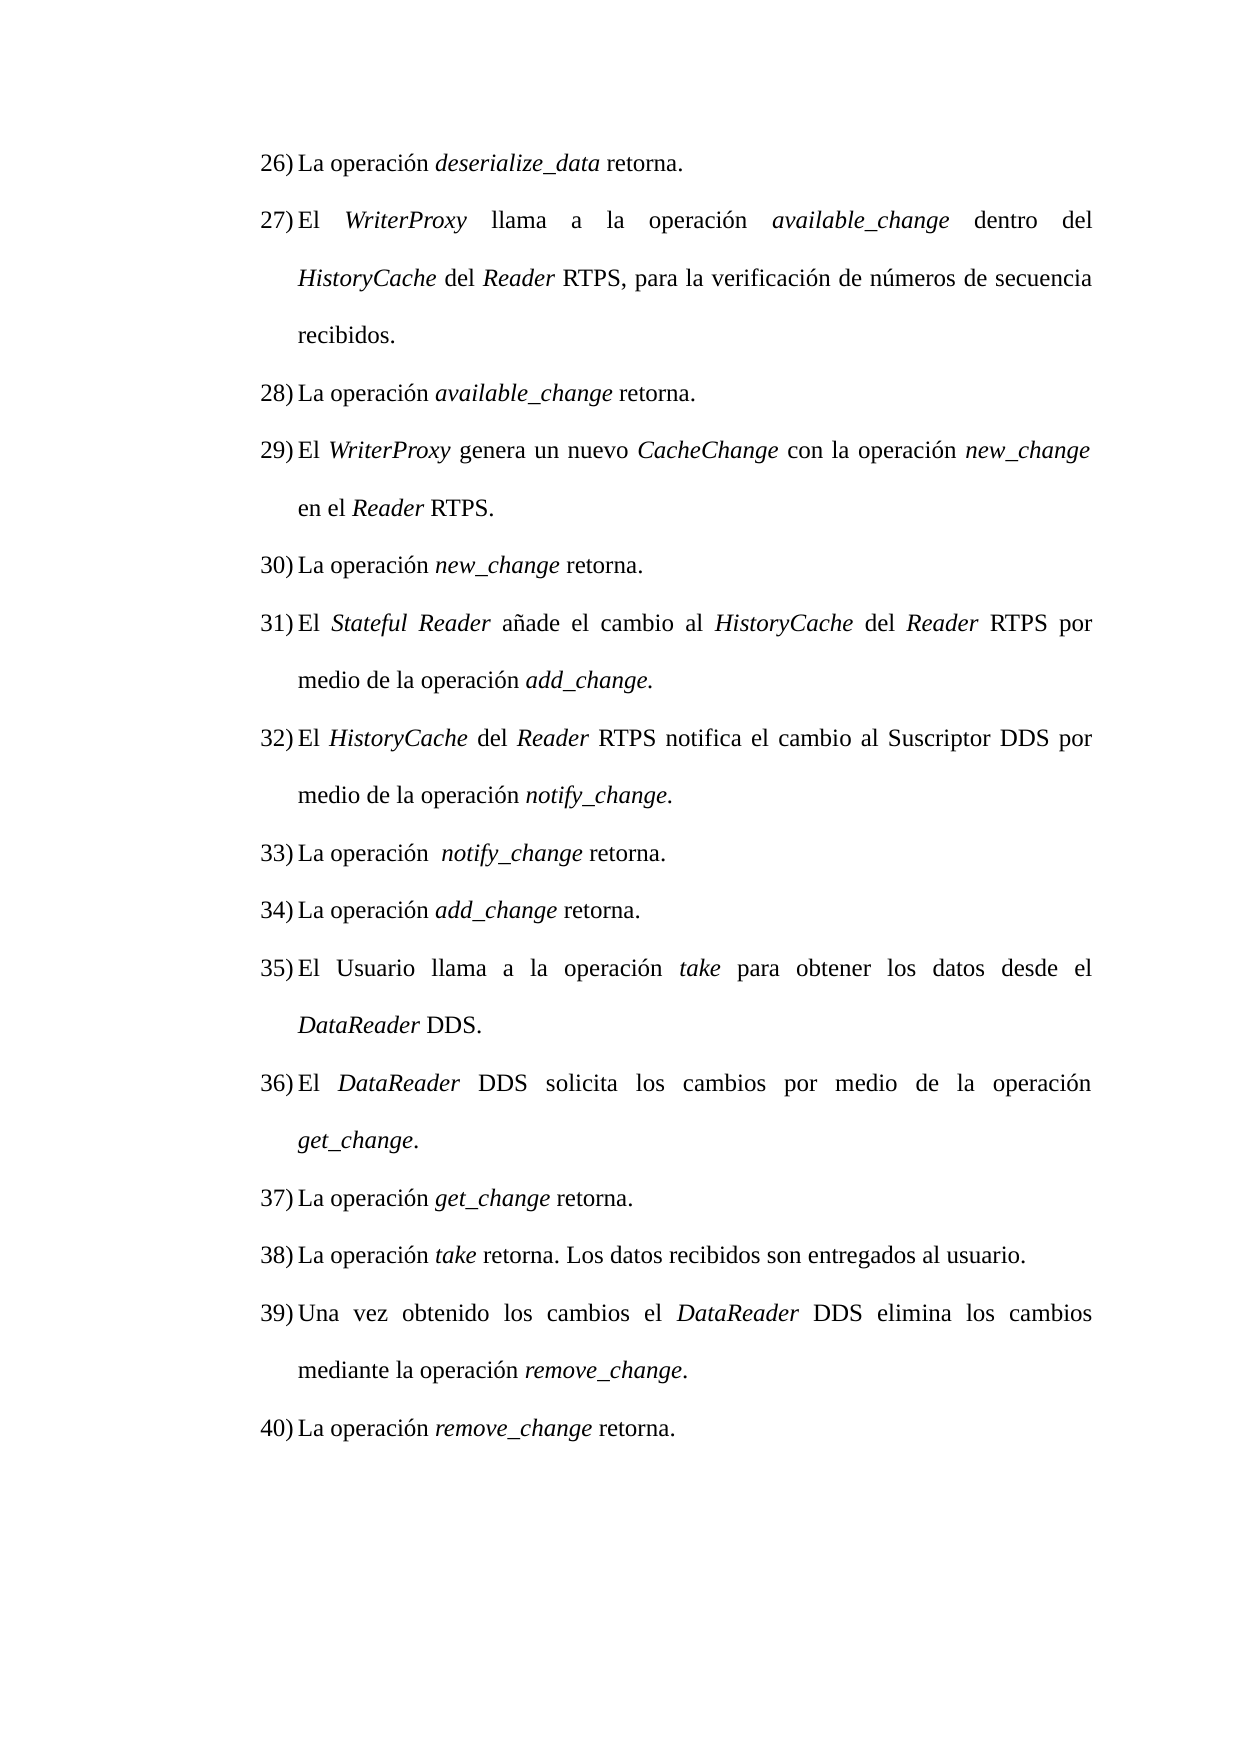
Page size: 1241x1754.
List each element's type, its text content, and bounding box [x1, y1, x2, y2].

list La operación deserialize_data retorna. [260, 148, 1093, 176]
list El Usuario llama a la operación take para obtener los datos desde el DataReader DDS. [260, 953, 1093, 1039]
list La operación available_change retorna. [260, 378, 1093, 406]
list El HistoryCache del Reader RTPS notifica el cambio al Suscriptor DDS por medio de la operación notify_change. [260, 723, 1093, 809]
list La operación new_change retorna. [260, 550, 1093, 579]
list La operación notify_change retorna. [260, 838, 1093, 866]
list El WriterProxy genera un nuevo CacheChange con la operación new_change en el Reader RTPS. [260, 435, 1093, 521]
list Una vez obtenido los cambios el DataReader DDS elimina los cambios mediante la operación remove_change. [260, 1298, 1093, 1384]
list La operación get_change retorna. [260, 1183, 1093, 1211]
list El Stateful Reader añade el cambio al HistoryCache del Reader RTPS por medio de la operación add_change. [260, 608, 1093, 694]
list La operación add_change retorna. [260, 895, 1093, 924]
list El WriterProxy llama a la operación available_change dentro del HistoryCache del Reader RTPS, para la verificación de números de secuencia recibidos. [260, 205, 1093, 349]
list La operación remove_change retorna. [260, 1413, 1093, 1441]
list El DataReader DDS solicita los cambios por medio de la operación get_change. [260, 1068, 1093, 1154]
list La operación take retorna. Los datos recibidos son entregados al usuario. [260, 1240, 1093, 1269]
